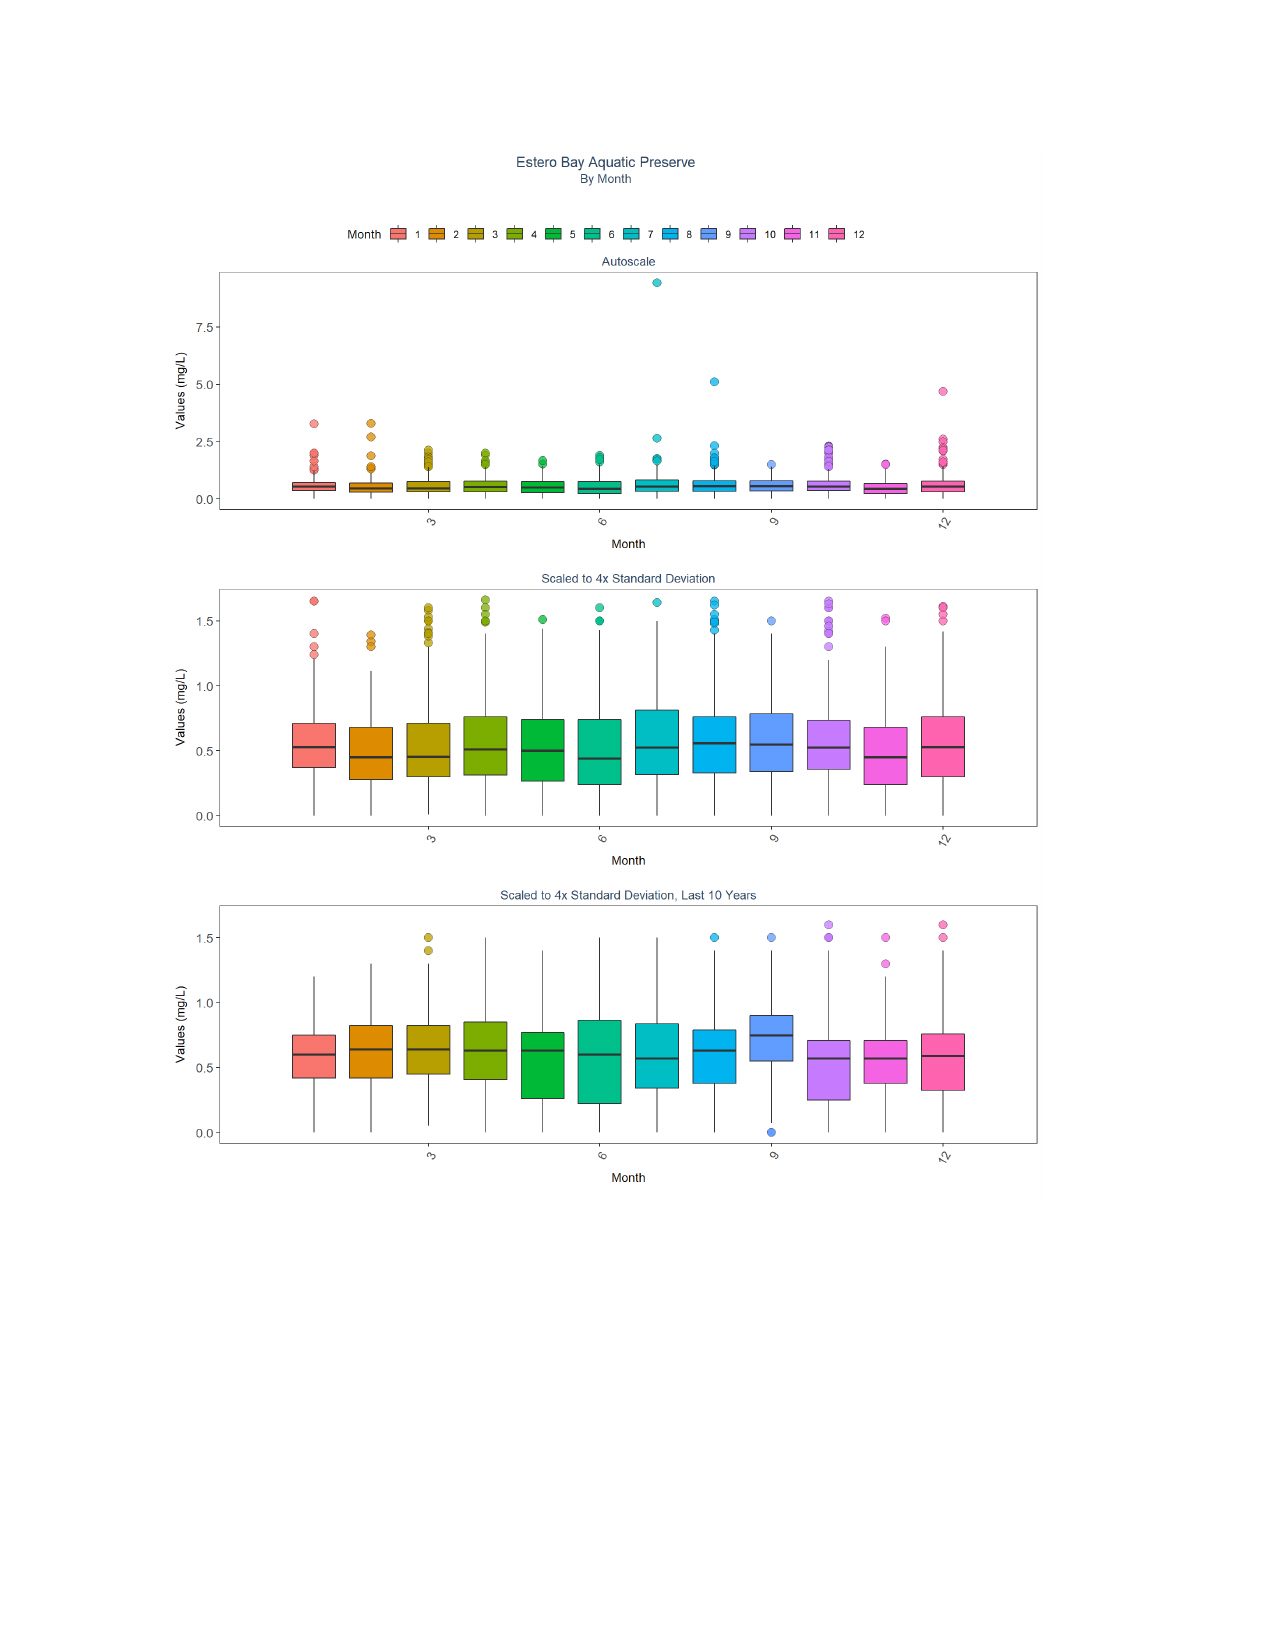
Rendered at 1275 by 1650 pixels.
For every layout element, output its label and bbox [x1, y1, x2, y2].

picture [168, 150, 1044, 1200]
